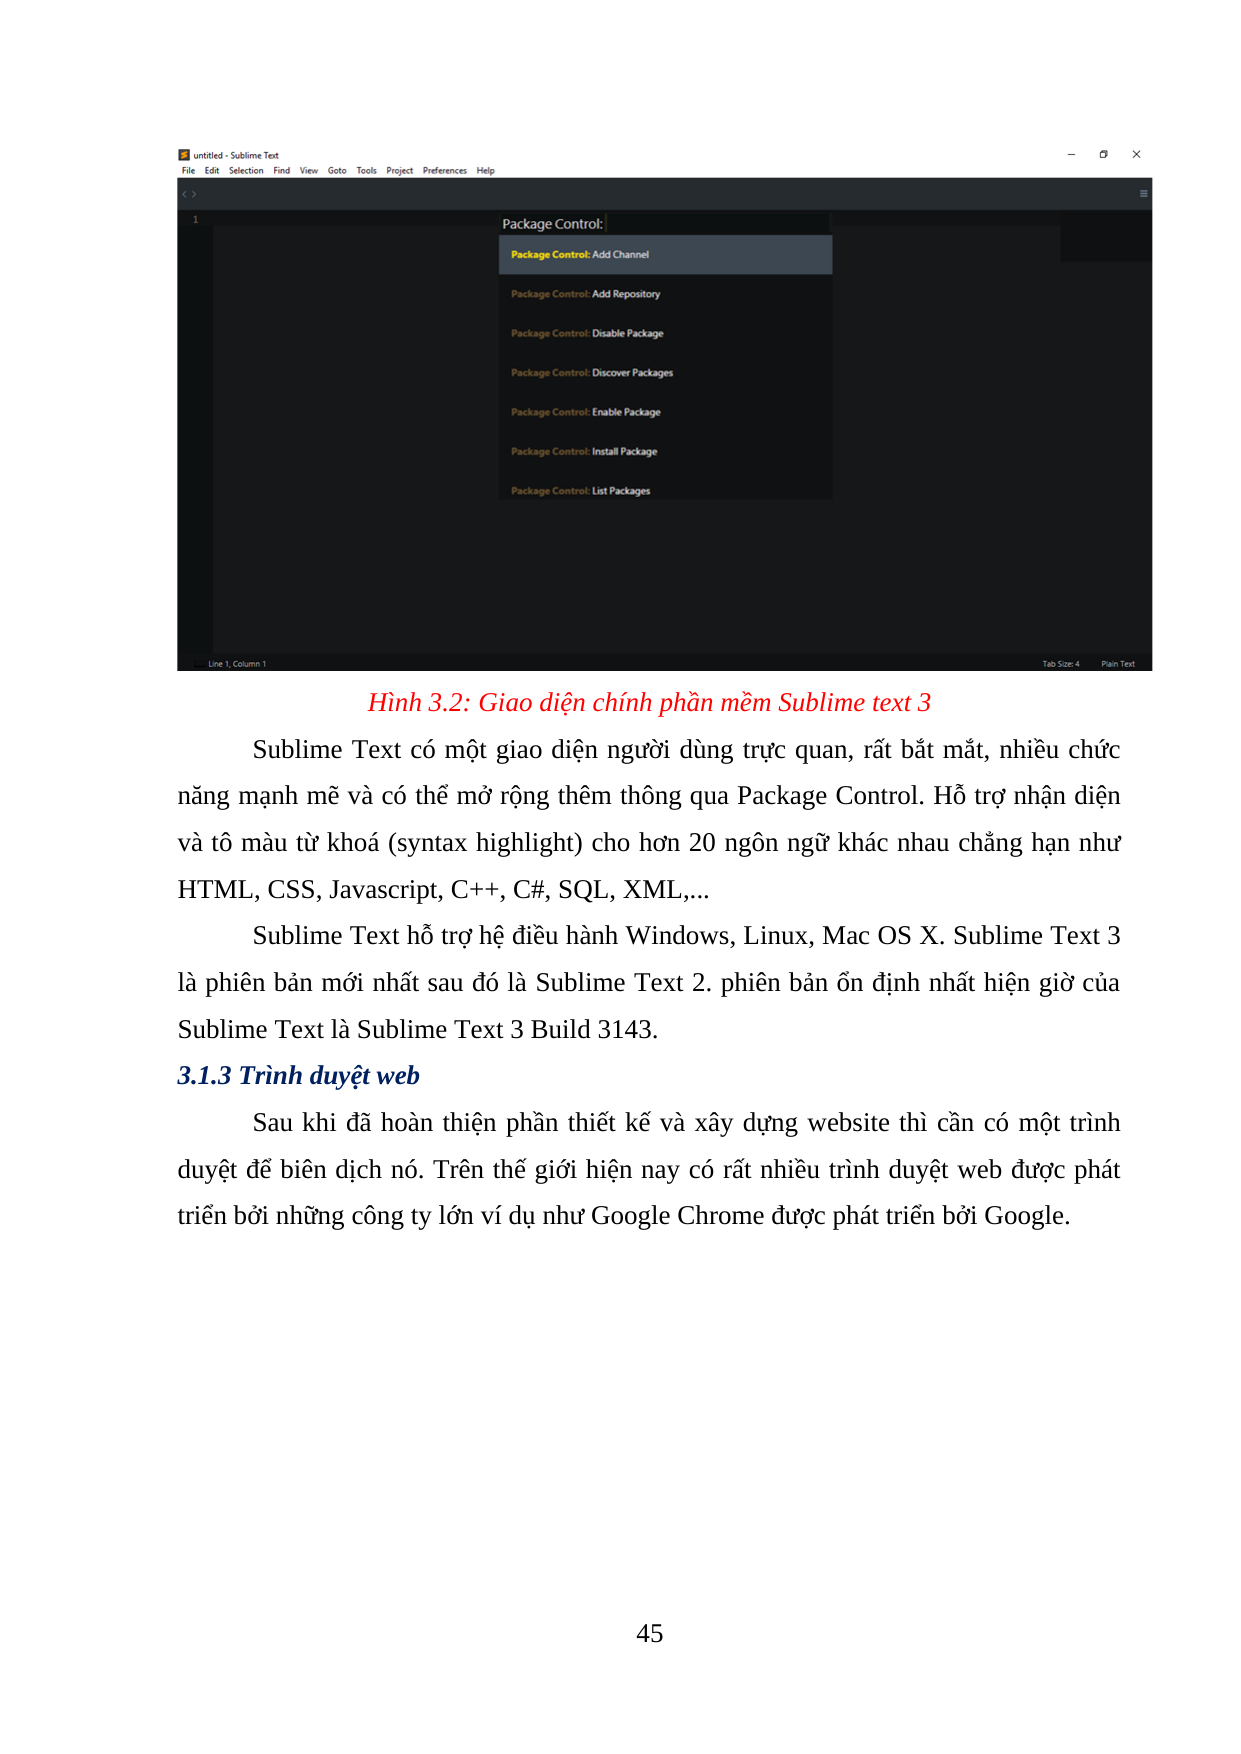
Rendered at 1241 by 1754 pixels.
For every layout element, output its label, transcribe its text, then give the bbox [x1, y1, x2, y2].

text Hình 3.2: Giao diện chính phần mềm Sublime text 3 [177, 686, 1122, 717]
text Sau khi đã hoàn thiện phần thiết kế và xây dựng website thì cần có một trình duyệt để biên dịch nó. Trên thế giới hiện nay có rất nhiều trình duyệt web được phát triển bởi những công ty lớn ví dụ như Google Chrome được phát triển bởi Google. [177, 1106, 1122, 1231]
subtitle 3.1.3 Trình duyệt web [177, 1059, 1122, 1091]
picture [177, 147, 1153, 671]
text Sublime Text có một giao diện người dùng trực quan, rất bắt mắt, nhiều chức năng mạnh mẽ và có thể mở rộng thêm thông qua Package Control. Hỗ trợ nhận diện và tô màu từ khoá (syntax highlight) cho hơn 20 ngôn ngữ khác nhau chẳng hạn như HTML, CSS, Javascript, C++, C#, SQL, XML,... [177, 733, 1122, 904]
text Sublime Text hỗ trợ hệ điều hành Windows, Linux, Mac OS X. Sublime Text 3 là phiên bản mới nhất sau đó là Sublime Text 2. phiên bản ổn định nhất hiện giờ của Sublime Text là Sublime Text 3 Build 3143. [177, 919, 1122, 1044]
